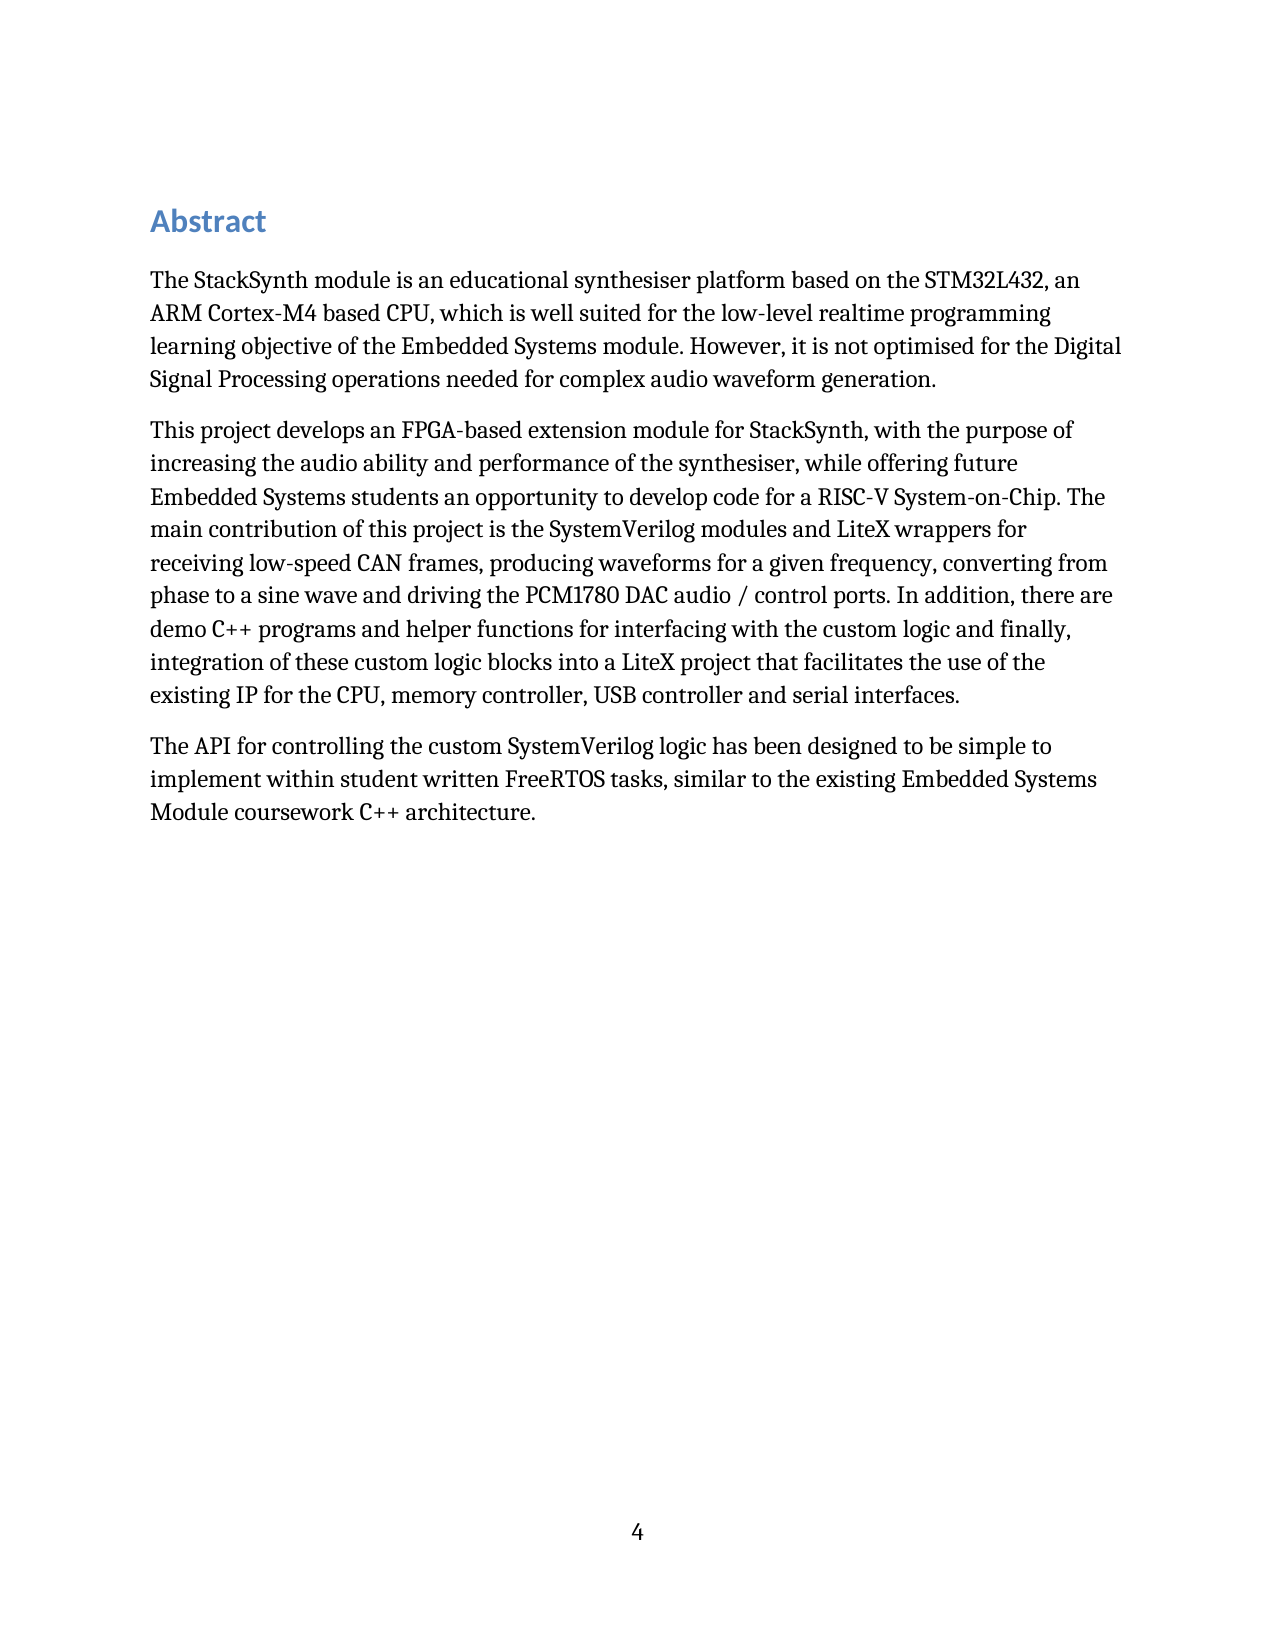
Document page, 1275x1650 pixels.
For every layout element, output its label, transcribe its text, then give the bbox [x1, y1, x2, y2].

text The StackSynth module is an educational synthesiser platform based on the STM32L432, an ARM Cortex-M4 based CPU, which is well suited for the low-level realtime programming learning objective of the Embedded Systems module. However, it is not optimised for the Digital Signal Processing operations needed for complex audio waveform generation. [150, 266, 1125, 393]
text This project develops an FPGA-based extension module for StackSynth, with the purpose of increasing the audio ability and performance of the synthesiser, while offering future Embedded Systems students an opportunity to develop code for a RISC-V System-on-Chip. The main contribution of this project is the SystemVerilog modules and LiteX wrappers for receiving low-speed CAN frames, producing waveforms for a given frequency, converting from phase to a sine wave and driving the PCM1780 DAC audio / control ports. In addition, there are demo C++ programs and helper functions for interfacing with the custom logic and finally, integration of these custom logic blocks into a LiteX project that facilitates the use of the existing IP for the CPU, memory controller, USB controller and serial interfaces. [150, 416, 1125, 709]
text The API for controlling the custom SystemVerilog logic has been designed to be simple to implement within student written FreeRTOS tasks, similar to the existing Embedded Systems Module coursework C++ architecture. [150, 732, 1125, 827]
subtitle Abstract [150, 200, 1125, 241]
